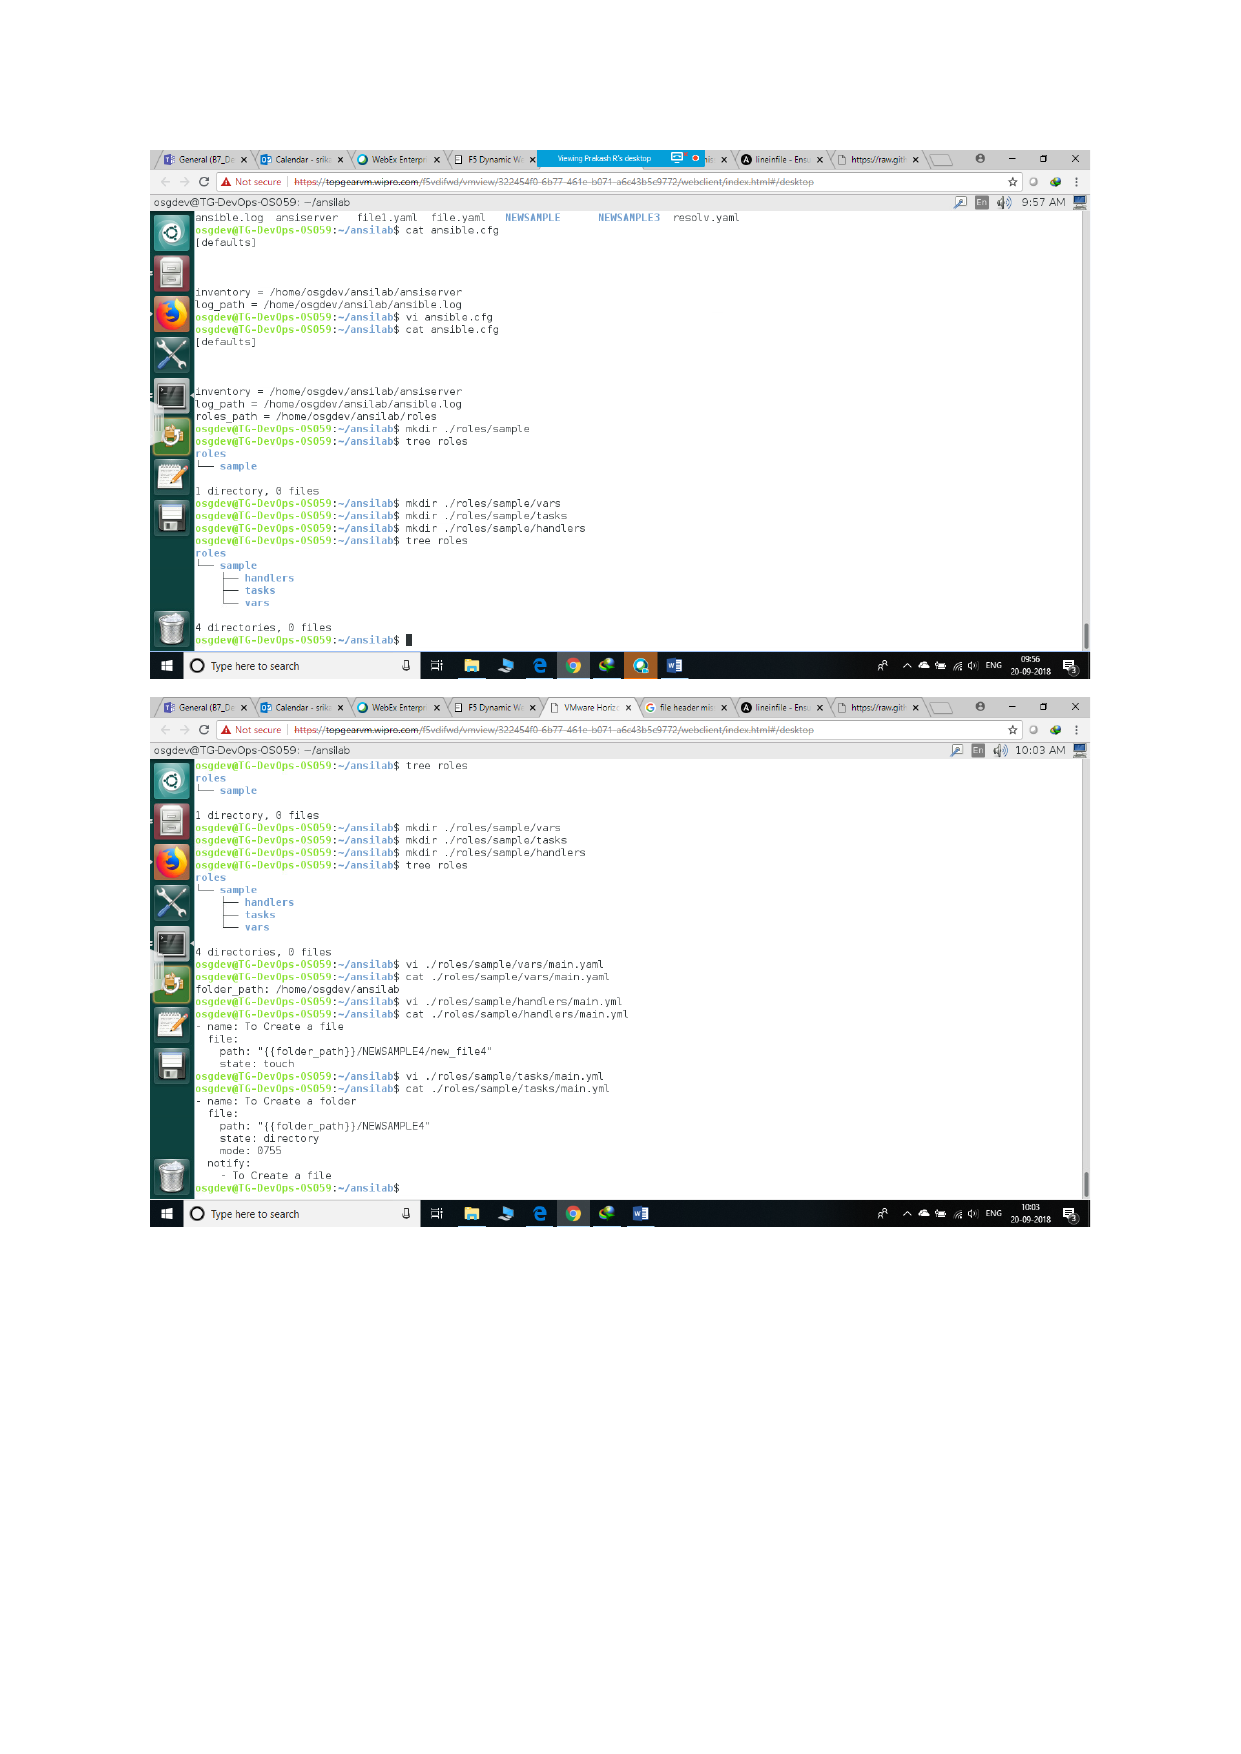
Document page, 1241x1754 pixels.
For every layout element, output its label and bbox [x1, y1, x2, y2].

picture [150, 697, 1091, 1227]
picture [150, 150, 1091, 679]
